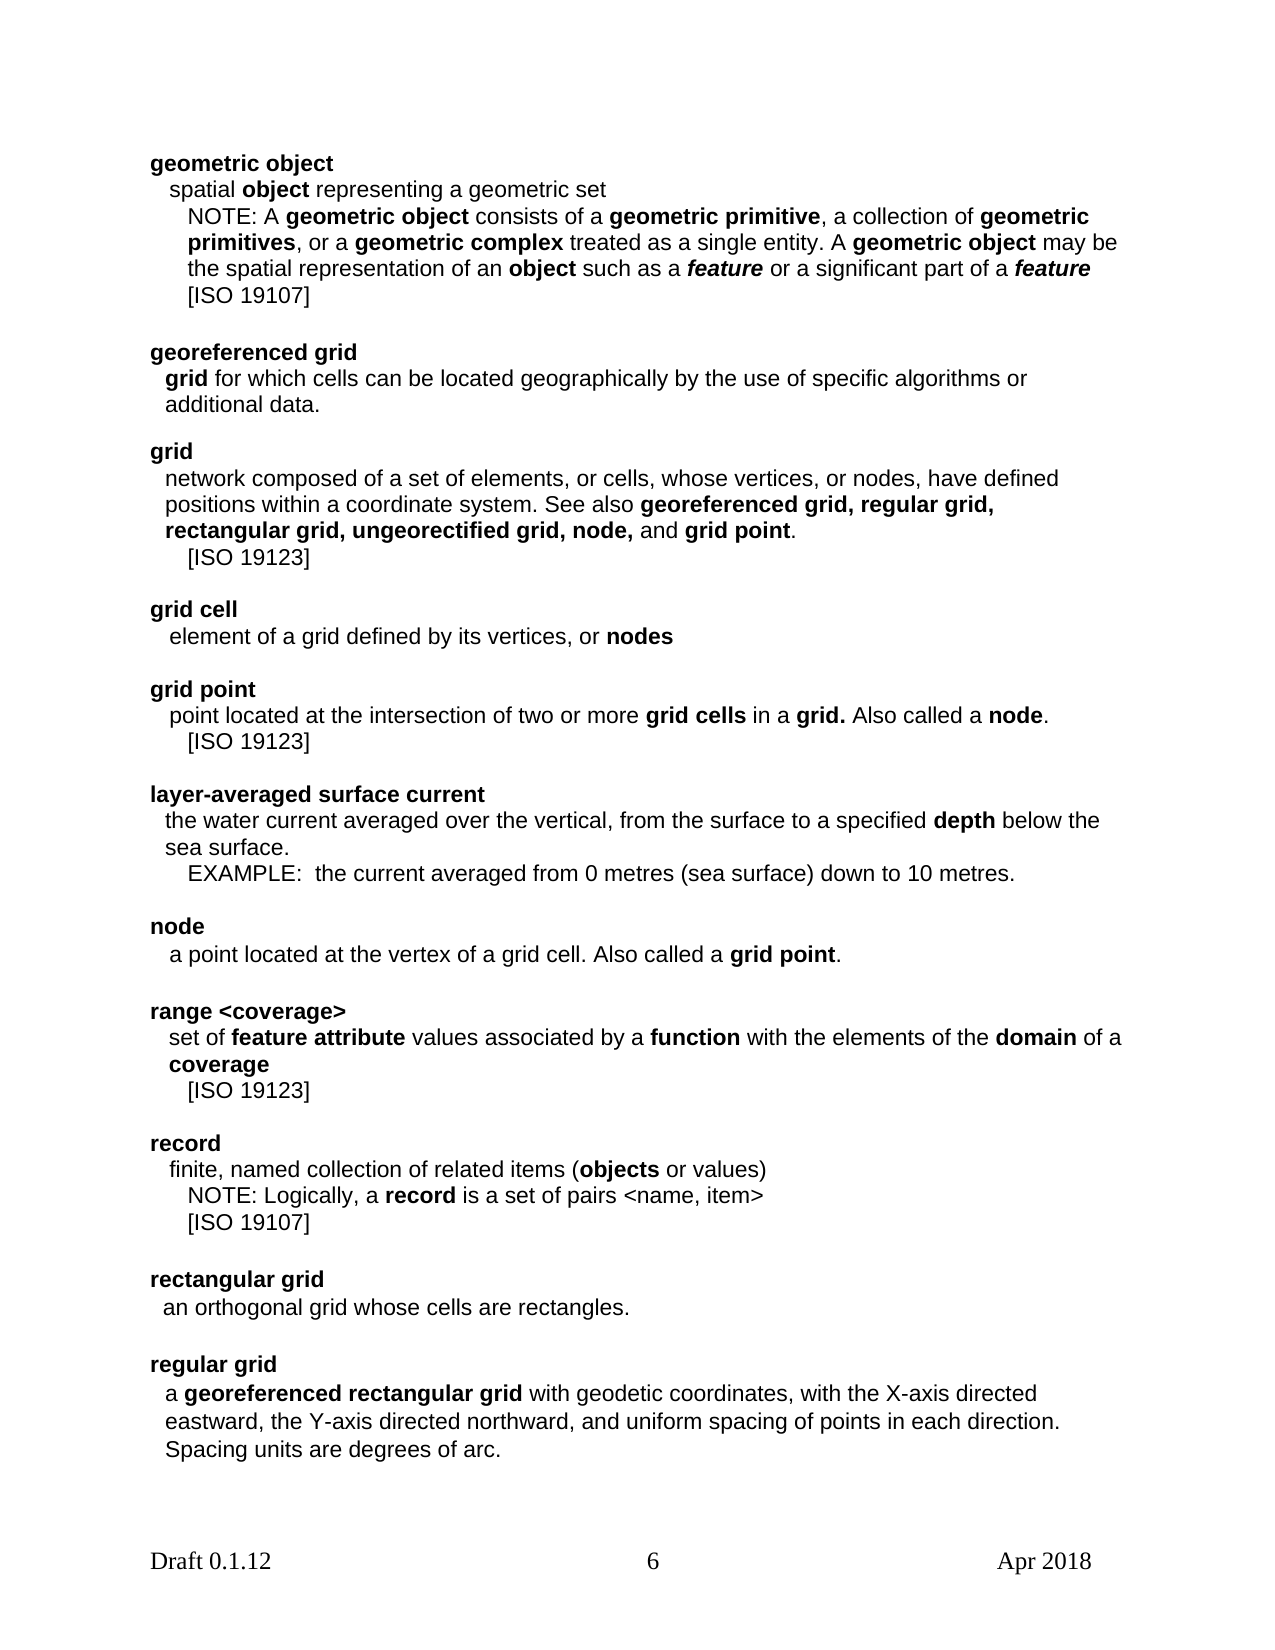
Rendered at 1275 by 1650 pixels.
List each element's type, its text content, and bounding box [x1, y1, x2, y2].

text grid [150, 438, 1125, 465]
text layer-averaged surface current [150, 781, 1125, 807]
text an orthogonal grid whose cells are rectangles. [150, 1294, 1125, 1321]
text NOTE: A geometric object consists of a geometric primitive, a collection of geometric primitives, or a geometric complex treated as a single entity. A geometric object may be the spatial representation of an object such as a feature or a significant part of a feature [187, 203, 1125, 282]
text [ISO 19107] [150, 282, 1125, 308]
text [ISO 19107] [150, 1209, 1125, 1235]
text element of a grid defined by its vertices, or nodes [150, 623, 1125, 649]
text grid point [150, 676, 1125, 702]
text spatial object representing a geometric set [150, 176, 1125, 203]
text grid for which cells can be located geographically by the use of specific algorithms or additional data. [165, 365, 1125, 418]
text range <coverage> [150, 998, 1125, 1024]
text finite, named collection of related items (objects or values) [150, 1156, 1125, 1182]
text georeferenced grid [150, 339, 1125, 365]
text the water current averaged over the vertical, from the surface to a specified depth below the sea surface. [165, 807, 1125, 860]
text EXAMPLE: the current averaged from 0 metres (sea surface) down to 10 metres. [187, 860, 1125, 886]
text grid cell [150, 596, 1125, 623]
text network composed of a set of elements, or cells, whose vertices, or nodes, have defined positions within a coordinate system. See also georeferenced grid, regular grid, rectangular grid, ungeorectified grid, node, and grid point. [165, 465, 1125, 544]
text geometric object [150, 150, 1125, 176]
text [ISO 19123] [187, 728, 1125, 754]
text a point located at the vertex of a grid cell. Also called a grid point. [150, 941, 1125, 967]
text a georeferenced rectangular grid with geodetic coordinates, with the X-axis directed eastward, the Y-axis directed northward, and uniform spacing of points in each direction. Spacing units are degrees of arc. [165, 1379, 1125, 1463]
text [ISO 19123] [187, 1077, 1125, 1103]
text rectangular grid [150, 1266, 1125, 1292]
text NOTE: Logically, a record is a set of pairs <name, item> [187, 1182, 1125, 1209]
text record [150, 1130, 1125, 1156]
text regular grid [150, 1351, 1125, 1377]
text point located at the intersection of two or more grid cells in a grid. Also called a node. [150, 702, 1125, 728]
text set of feature attribute values associated by a function with the elements of the domain of a coverage [169, 1024, 1125, 1077]
text [ISO 19123] [187, 544, 1125, 570]
text node [150, 913, 1125, 939]
